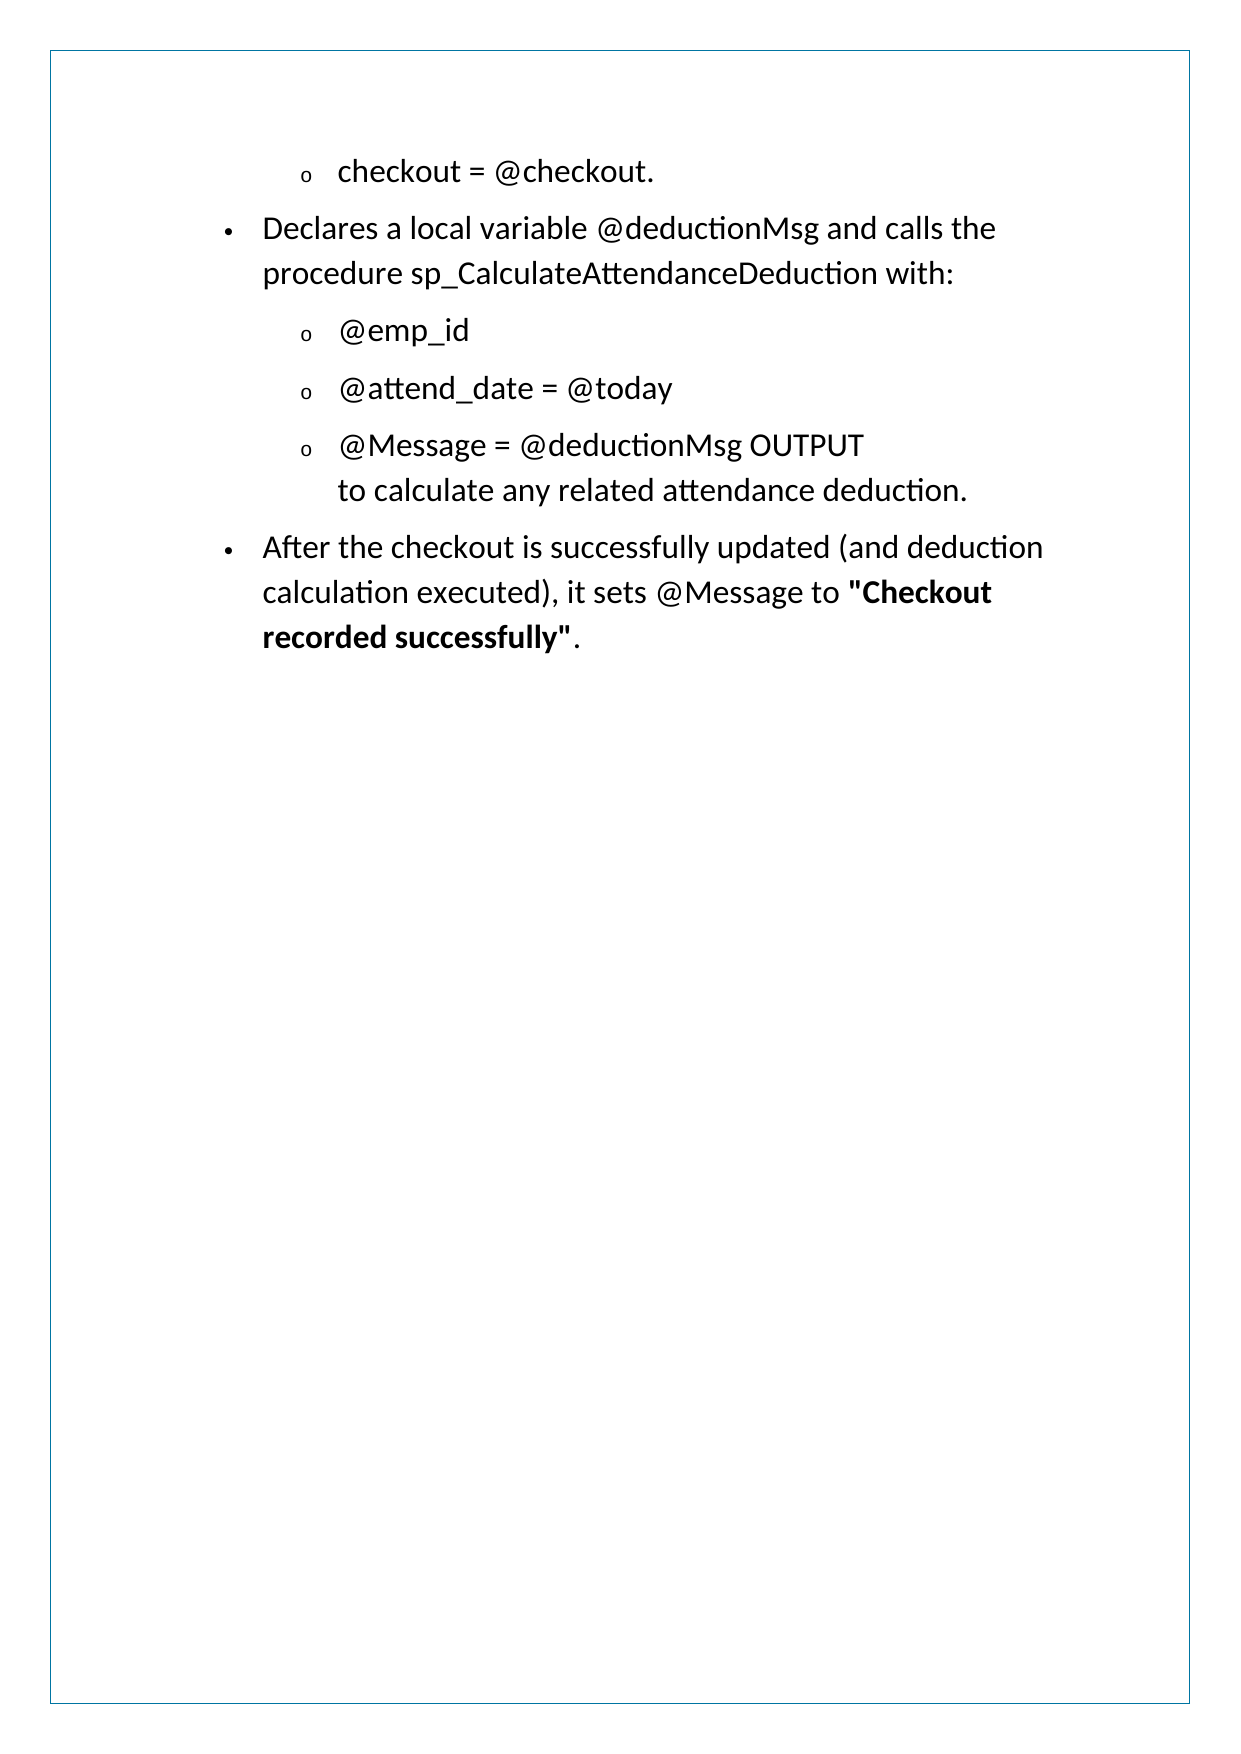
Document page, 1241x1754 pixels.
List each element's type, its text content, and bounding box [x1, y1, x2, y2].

list @Message = @deductionMsg OUTPUT to calculate any related attendance deduction. [300, 424, 1053, 509]
list @attend_date = @today [300, 367, 1053, 407]
list After the checkout is successfully updated (and deduction calculation executed), it sets @Message to "Checkout recorded successfully". [225, 526, 1053, 656]
list Declares a local variable @deductionMsg and calls the procedure sp_CalculateAttendanceDeduction with: [225, 207, 1053, 293]
list @emp_id [300, 309, 1053, 350]
list checkout = @checkout. [300, 150, 1053, 191]
